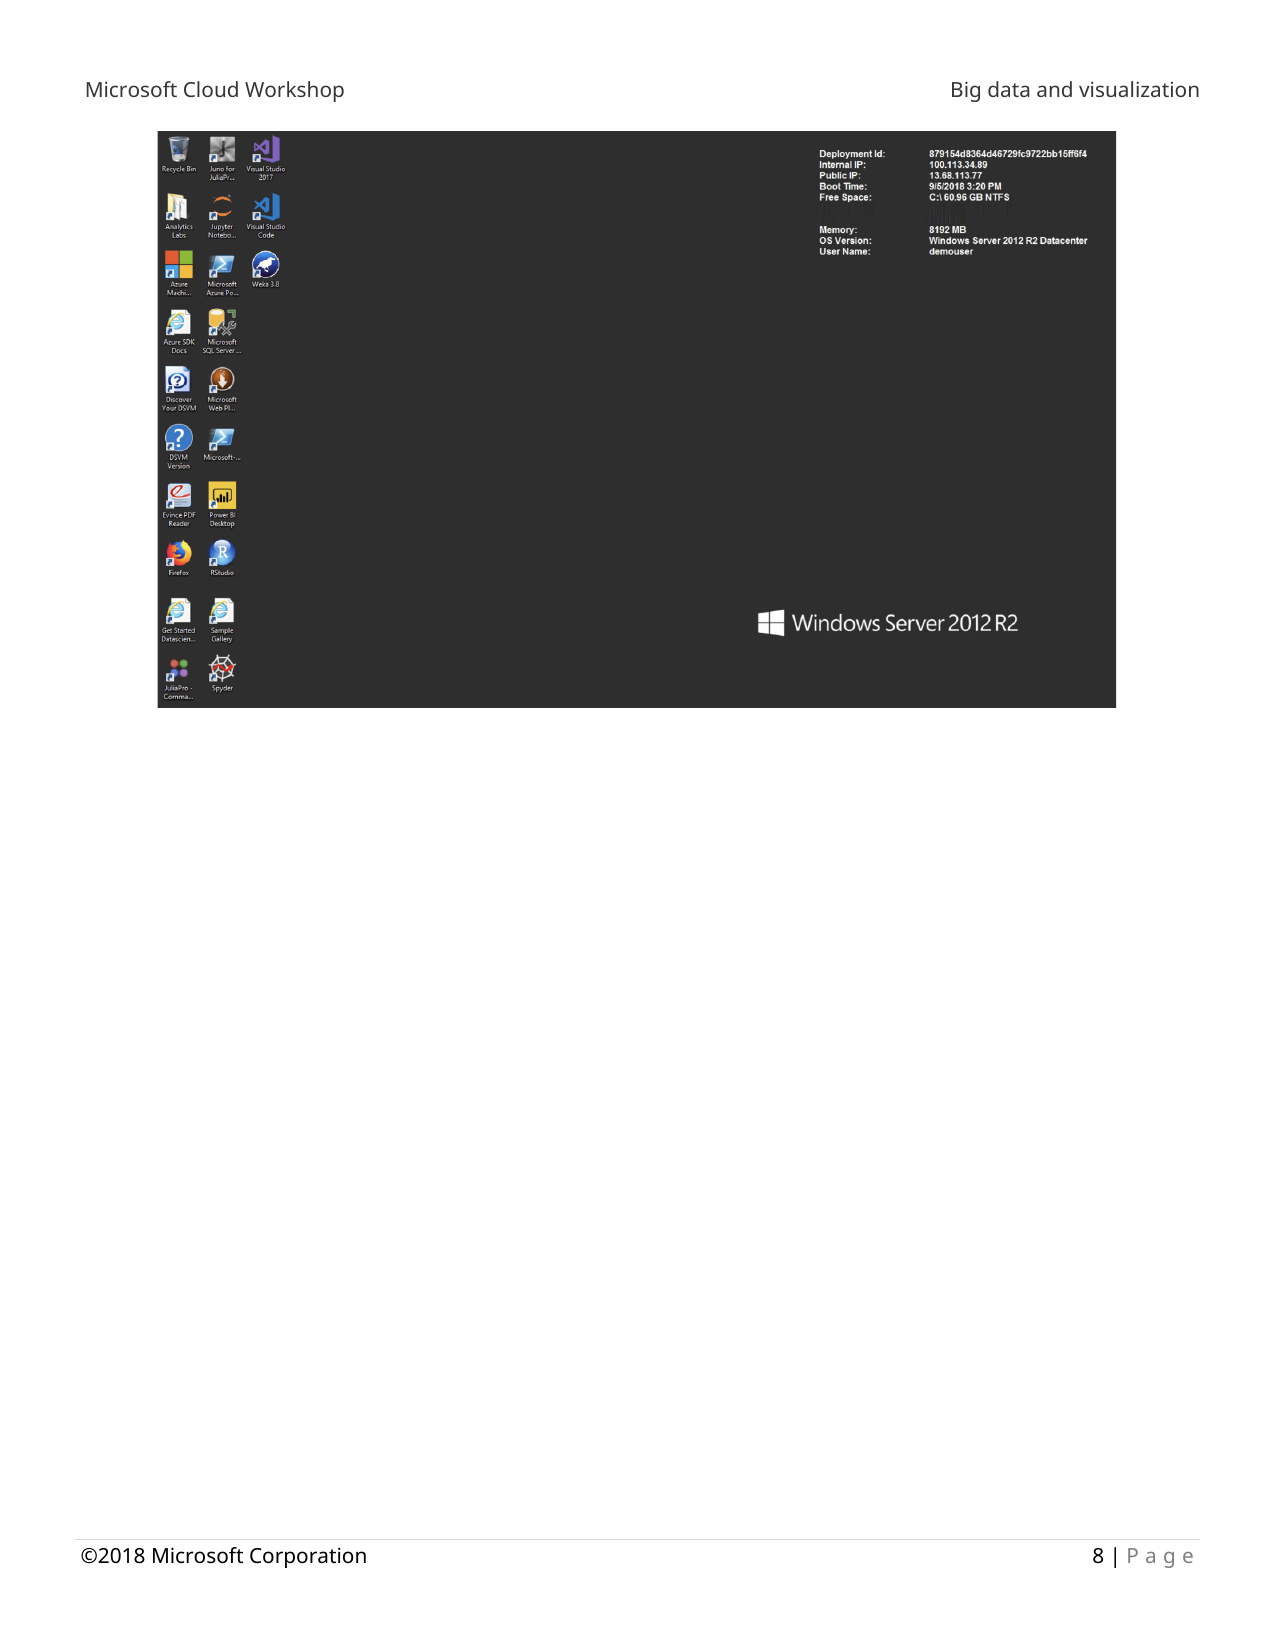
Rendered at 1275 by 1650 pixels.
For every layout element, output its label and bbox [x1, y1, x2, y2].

picture [157, 131, 1117, 708]
